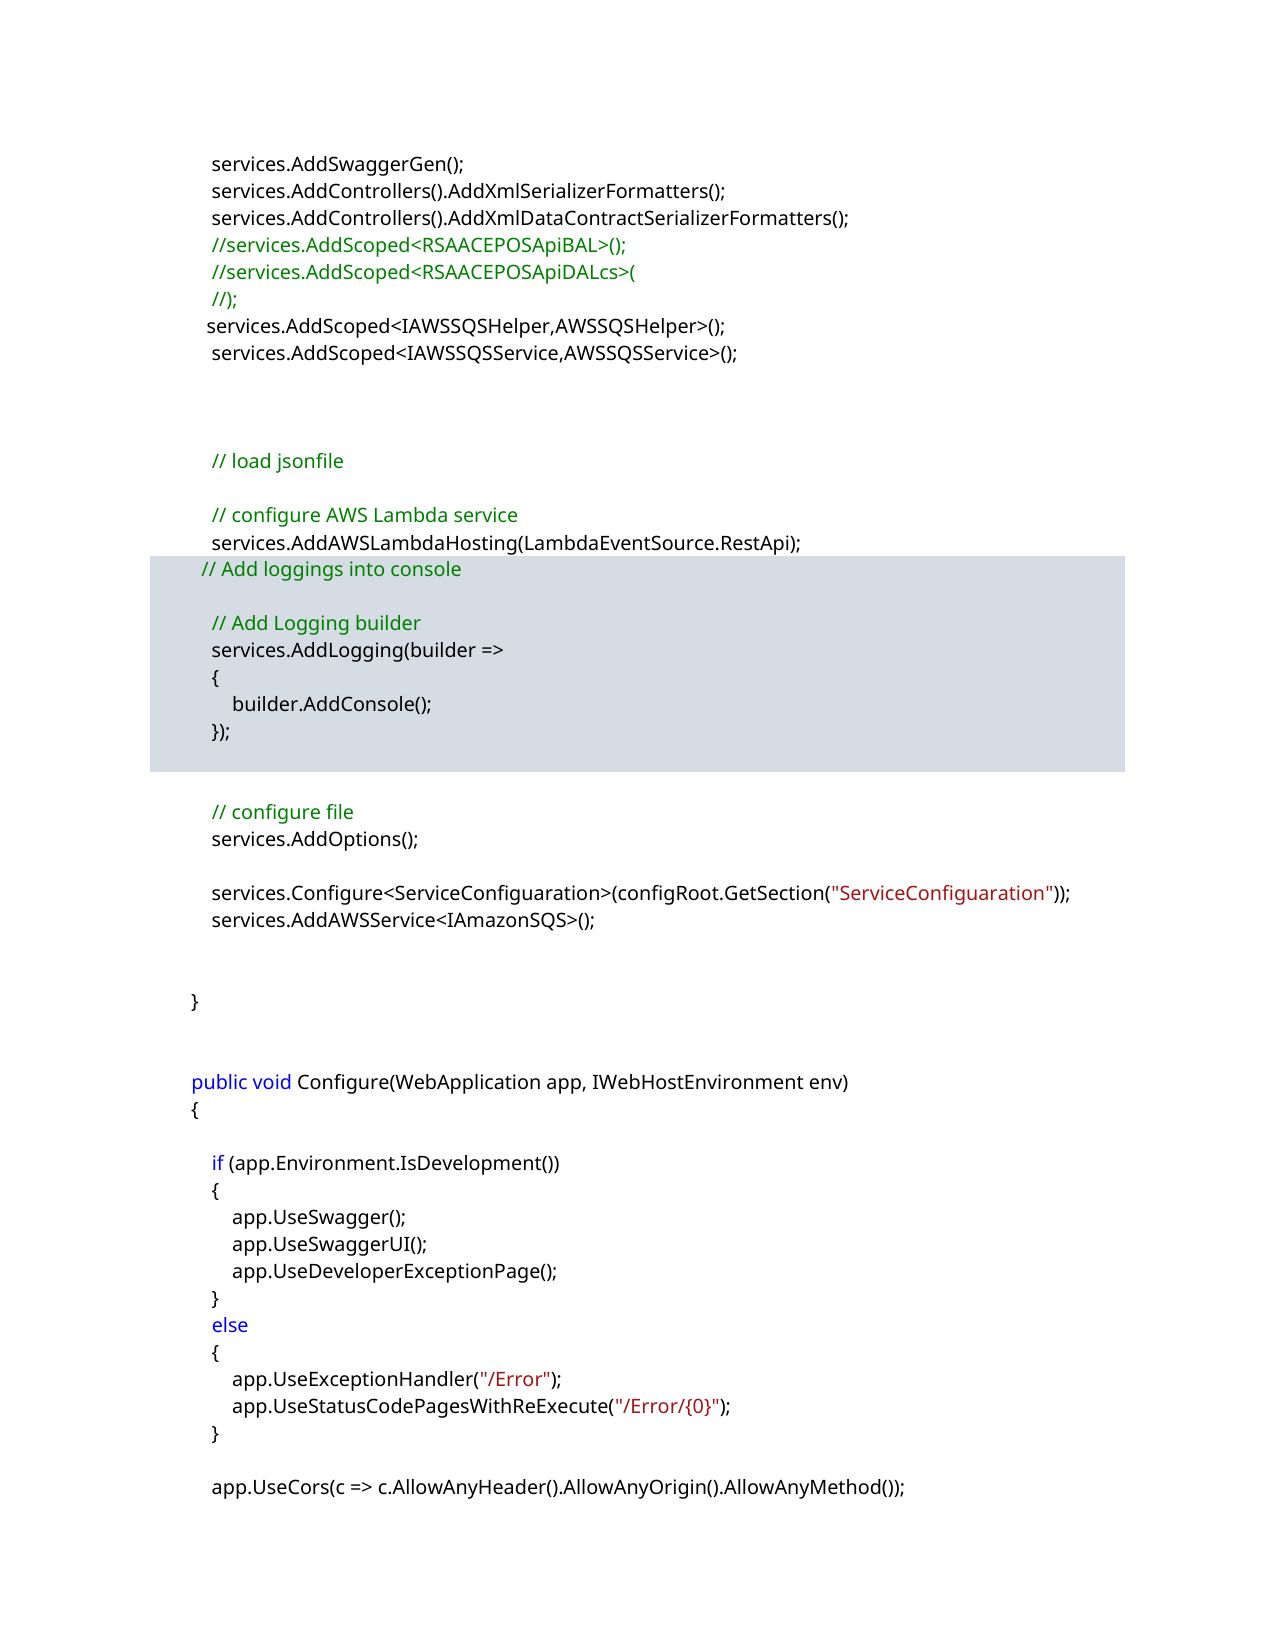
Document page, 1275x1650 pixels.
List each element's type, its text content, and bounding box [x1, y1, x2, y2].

text services.AddSwaggerGen(); [150, 150, 1125, 177]
text services.AddAWSService<IAmazonSQS>(); [150, 906, 1125, 933]
text app.UseDeveloperExceptionPage(); [150, 1257, 1125, 1284]
text app.UseStatusCodePagesWithReExecute("/Error/{0}"); [150, 1392, 1125, 1419]
text // Add loggings into console [150, 556, 1125, 583]
text { [150, 1176, 1125, 1203]
text // Add Logging builder [150, 610, 1125, 637]
text services.AddAWSLambdaHosting(LambdaEventSource.RestApi); [150, 529, 1125, 556]
text services.AddLogging(builder => [150, 637, 1125, 664]
text { [150, 1338, 1125, 1365]
text services.AddControllers().AddXmlDataContractSerializerFormatters(); [150, 204, 1125, 231]
text services.AddControllers().AddXmlSerializerFormatters(); [150, 177, 1125, 204]
text services.Configure<ServiceConfiguaration>(configRoot.GetSection("ServiceConfiguaration")); [150, 879, 1125, 906]
text app.UseExceptionHandler("/Error"); [150, 1365, 1125, 1392]
text services.AddScoped<IAWSSQSService,AWSSQSService>(); [150, 339, 1125, 366]
text } [150, 987, 1125, 1014]
text services.AddScoped<IAWSSQSHelper,AWSSQSHelper>(); [150, 312, 1125, 339]
text } [150, 1419, 1125, 1446]
text else [150, 1311, 1125, 1338]
text //services.AddScoped<RSAACEPOSApiBAL>(); [150, 231, 1125, 258]
text // configure file [150, 798, 1125, 826]
text //services.AddScoped<RSAACEPOSApiDALcs>( [150, 258, 1125, 285]
text { [150, 664, 1125, 691]
text public void Configure(WebApplication app, IWebHostEnvironment env) [150, 1068, 1125, 1095]
text }); [150, 718, 1125, 744]
text // load jsonfile [150, 448, 1125, 475]
text builder.AddConsole(); [150, 691, 1125, 718]
text services.AddOptions(); [150, 826, 1125, 852]
text app.UseCors(c => c.AllowAnyHeader().AllowAnyOrigin().AllowAnyMethod()); [150, 1473, 1125, 1500]
text app.UseSwaggerUI(); [150, 1230, 1125, 1257]
text { [150, 1095, 1125, 1122]
text } [150, 1284, 1125, 1311]
text app.UseSwagger(); [150, 1203, 1125, 1230]
text //); [150, 285, 1125, 312]
text // configure AWS Lambda service [150, 502, 1125, 529]
text if (app.Environment.IsDevelopment()) [150, 1149, 1125, 1176]
